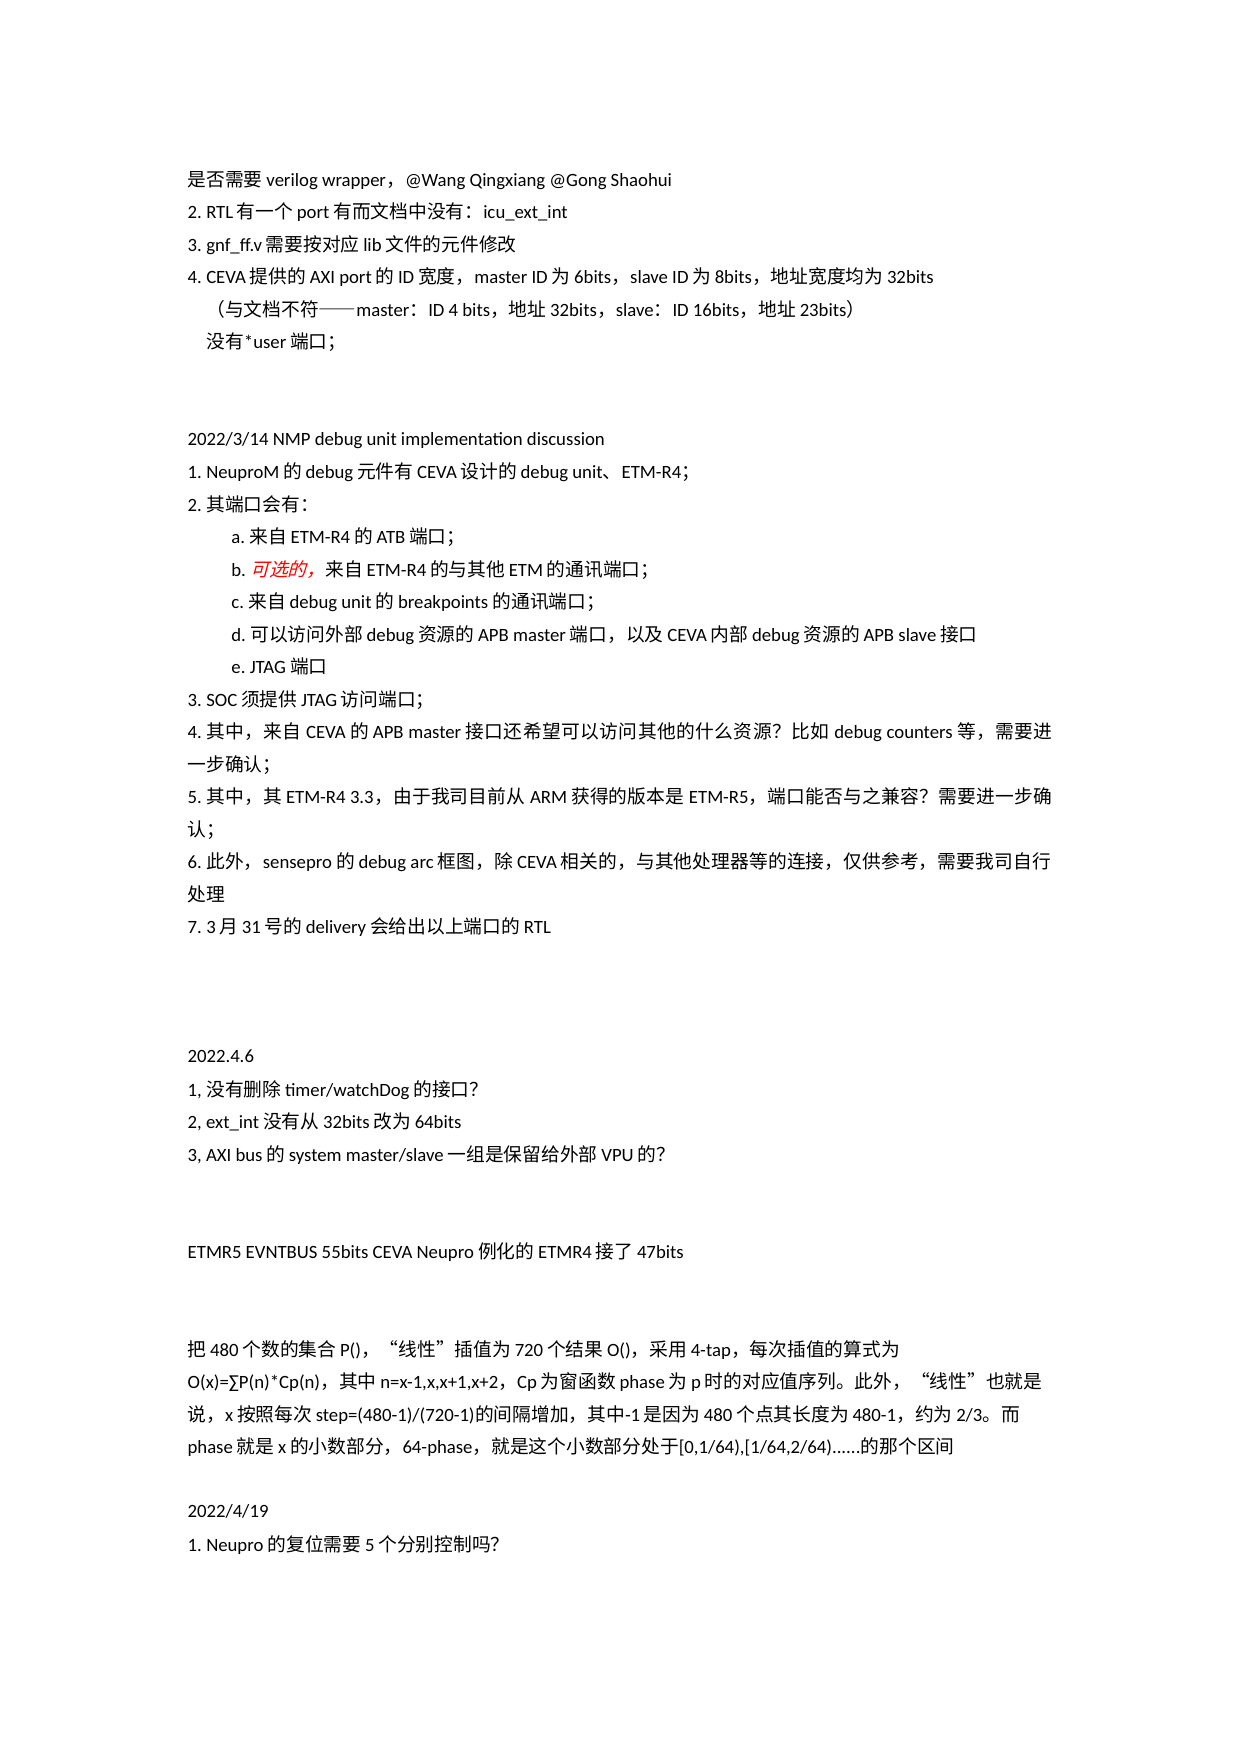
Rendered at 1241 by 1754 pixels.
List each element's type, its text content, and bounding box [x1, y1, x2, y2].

list ETMR5 EVNTBUS 55bits CEVA Neupro例化的ETMR4接了47bits [187, 1234, 1053, 1267]
list （与文档不符——master：ID 4 bits，地址32bits，slave：ID 16bits，地址23bits） [187, 292, 1053, 324]
list 其中，来自CEVA的APB master接口还希望可以访问其他的什么资源？比如debug counters等，需要进一步确认； [187, 714, 1053, 779]
list 可以访问外部debug资源的APB master端口，以及CEVA内部debug资源的APB slave接口 [187, 617, 1053, 649]
list 把480个数的集合P()，“线性”插值为720个结果O()，采用4-tap，每次插值的算式为O(x)=∑P(n)*Cp(n)，其中n=x-1,x,x+1,x+2，Cp为窗函数phase为p时的对应值序列。此外，“线性”也就是说，x按照每次step=(480-1)/(720-1)的间隔增加，其中-1是因为480个点其长度为480-1，约为2/3。而phase就是x的小数部分，64-phase，就是这个小数部分处于[0,1/64),[1/64,2/64)......的那个区间 [187, 1332, 1053, 1462]
list 其中，其ETM-R4 3.3，由于我司目前从ARM获得的版本是ETM-R5，端口能否与之兼容？需要进一步确认； [187, 779, 1053, 844]
list RTL有一个port有而文档中没有：icu_ext_int [187, 194, 1053, 227]
list 来自ETM-R4的ATB端口； [187, 519, 1053, 552]
list 2022/4/19 [187, 1494, 1053, 1527]
list gnf_ff.v需要按对应lib文件的元件修改 [187, 227, 1053, 259]
list 其端口会有： [187, 487, 1053, 519]
list 可选的，来自ETM-R4的与其他ETM的通讯端口； [187, 552, 1053, 584]
list 1, 没有删除timer/watchDog的接口？ [187, 1072, 1053, 1104]
list CEVA提供的AXI port的ID宽度，master ID为6bits，slave ID为8bits，地址宽度均为32bits [187, 259, 1053, 292]
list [187, 162, 1053, 194]
list Neupro 的复位需要5个分别控制吗？ [187, 1527, 1053, 1559]
list 来自debug unit的breakpoints 的通讯端口； [187, 584, 1053, 617]
list 2022/3/14 NMP debug unit implementation discussion [187, 422, 1053, 454]
list 2, ext_int没有从32bits改为64bits [187, 1104, 1053, 1137]
list 2022.4.6 [187, 1039, 1053, 1072]
list 3月31号的delivery会给出以上端口的RTL [187, 909, 1053, 942]
list 此外，sensepro的debug arc框图，除CEVA相关的，与其他处理器等的连接，仅供参考，需要我司自行处理 [187, 844, 1053, 909]
list SOC须提供JTAG访问端口； [187, 682, 1053, 714]
list 3, AXI bus的system master/slave一组是保留给外部VPU的？ [187, 1137, 1053, 1169]
list JTAG 端口 [187, 649, 1053, 682]
list 没有*user端口； [187, 324, 1053, 357]
list NeuproM的debug元件有CEVA设计的debug unit、ETM-R4； [187, 454, 1053, 487]
